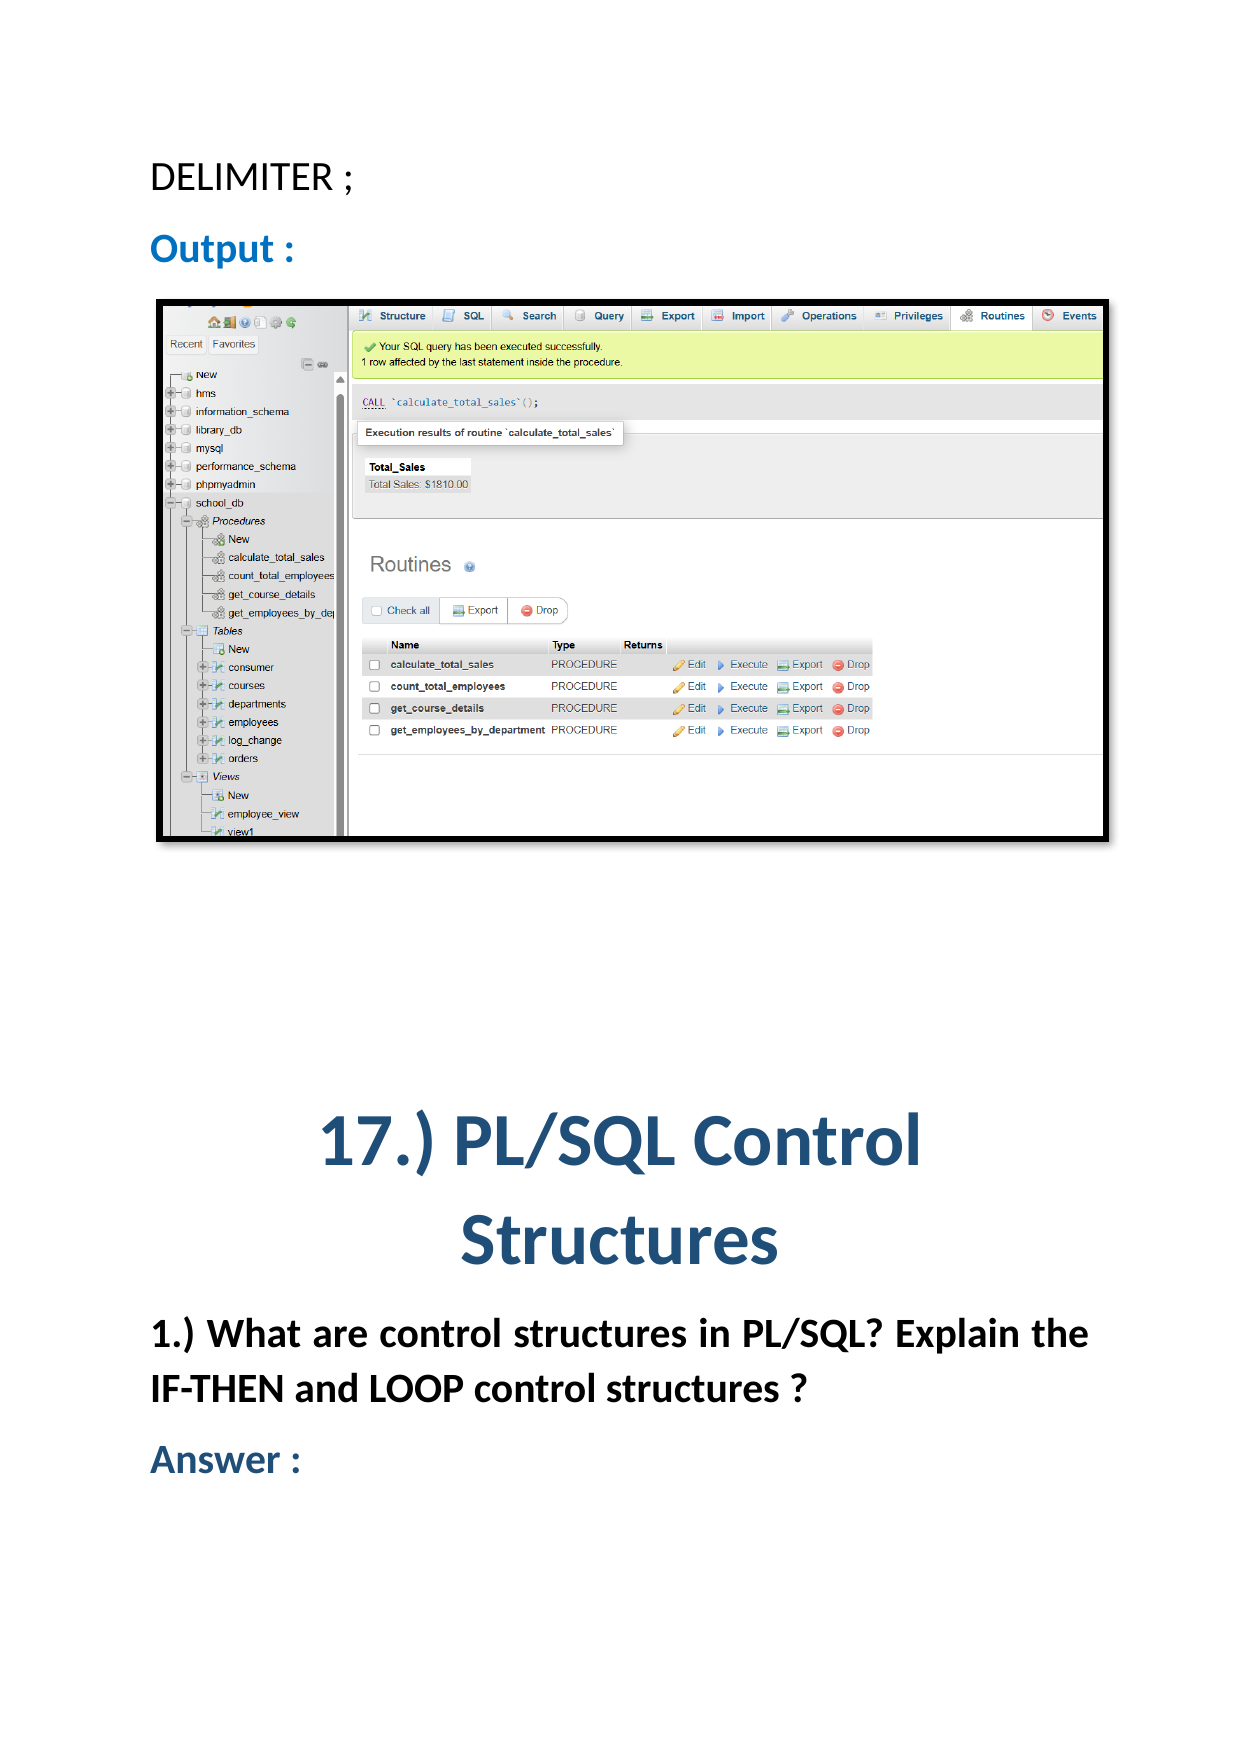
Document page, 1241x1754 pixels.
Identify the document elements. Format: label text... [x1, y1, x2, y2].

text Answer : [150, 1433, 1090, 1484]
text 1.) What are control structures in PL/SQL? Explain the IF-THEN and LOOP control structures ? [150, 1307, 1090, 1412]
text Output : [150, 222, 1090, 272]
text DELIMITER ; [150, 150, 1090, 201]
picture [163, 306, 1103, 836]
text 17.) PL/SQL Control Structures [150, 1092, 1090, 1283]
